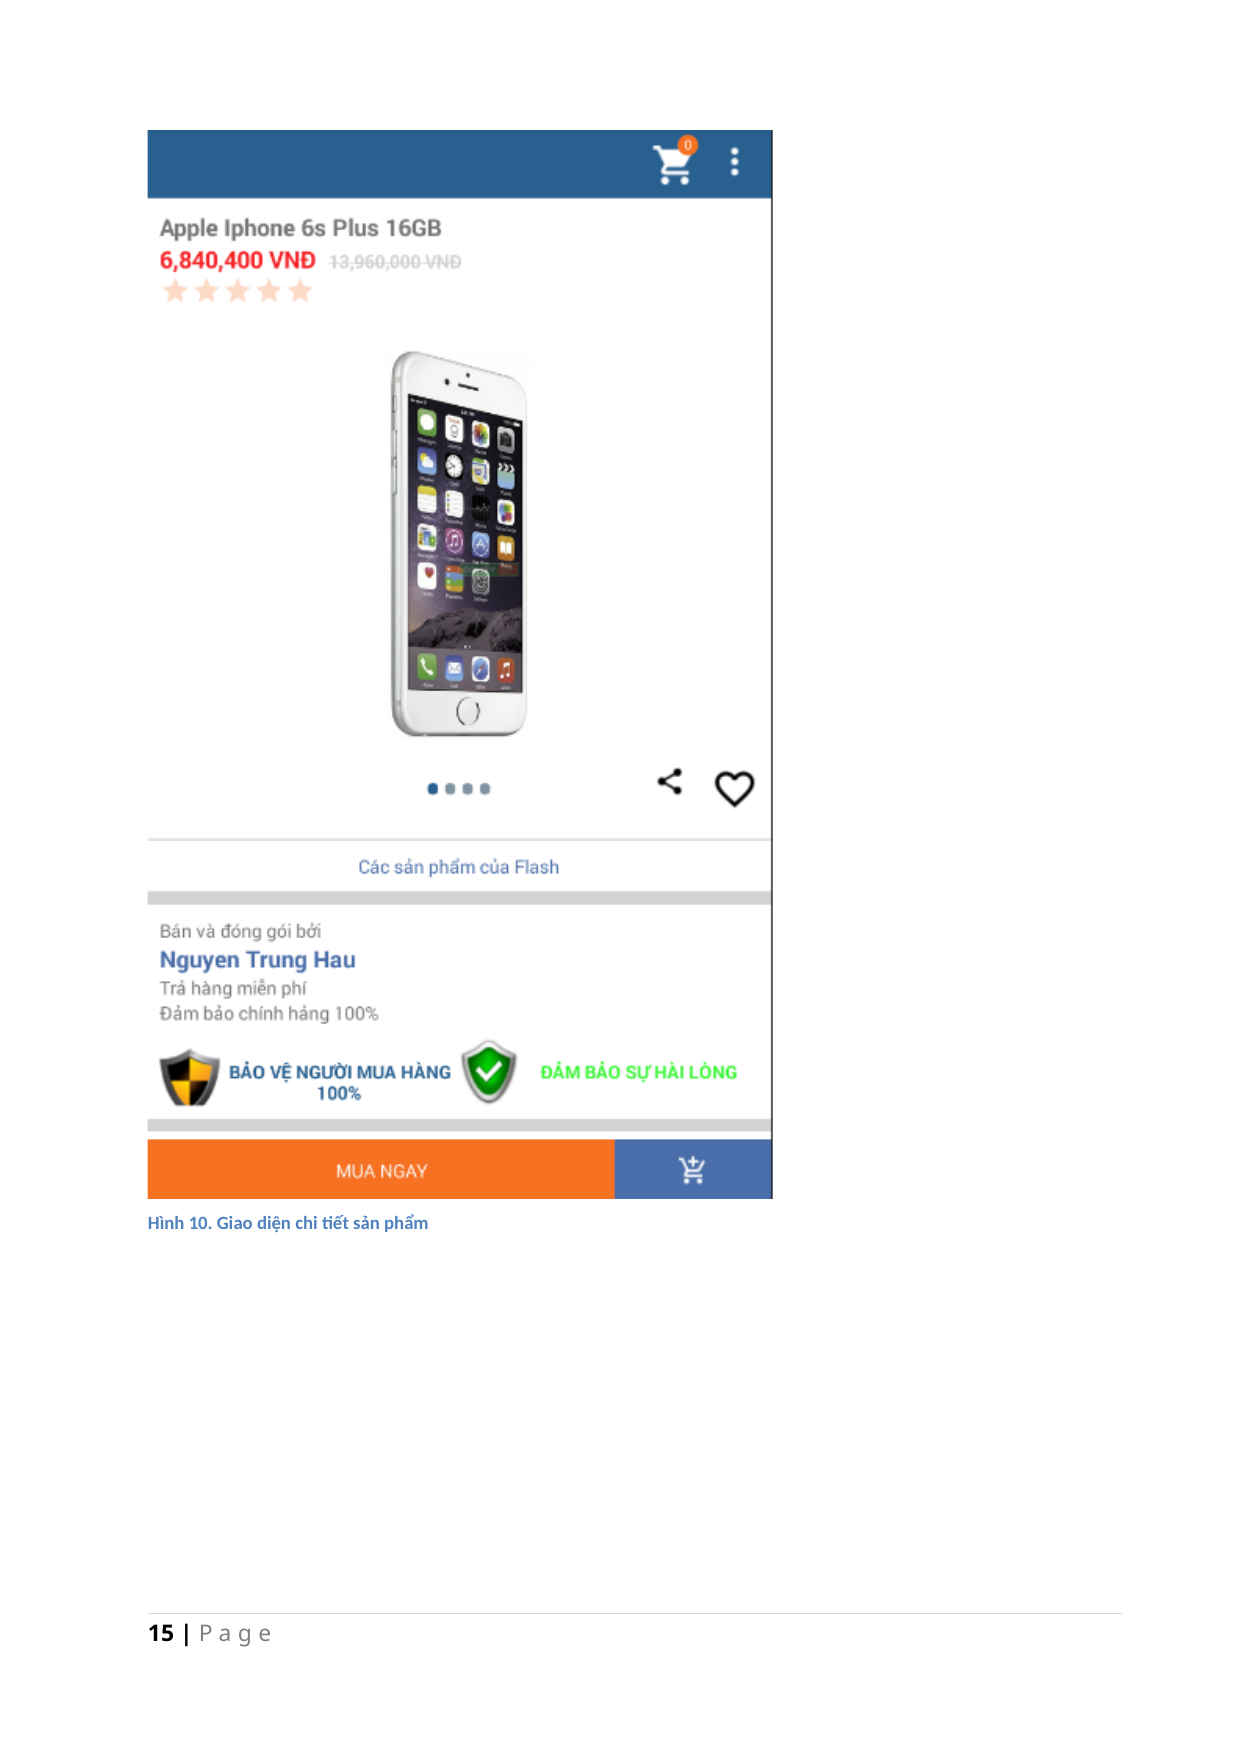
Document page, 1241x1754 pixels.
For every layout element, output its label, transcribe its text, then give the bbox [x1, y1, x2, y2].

picture [147, 130, 773, 1199]
text Hình 10. Giao diện chi tiết sản phẩm [148, 1211, 1122, 1234]
